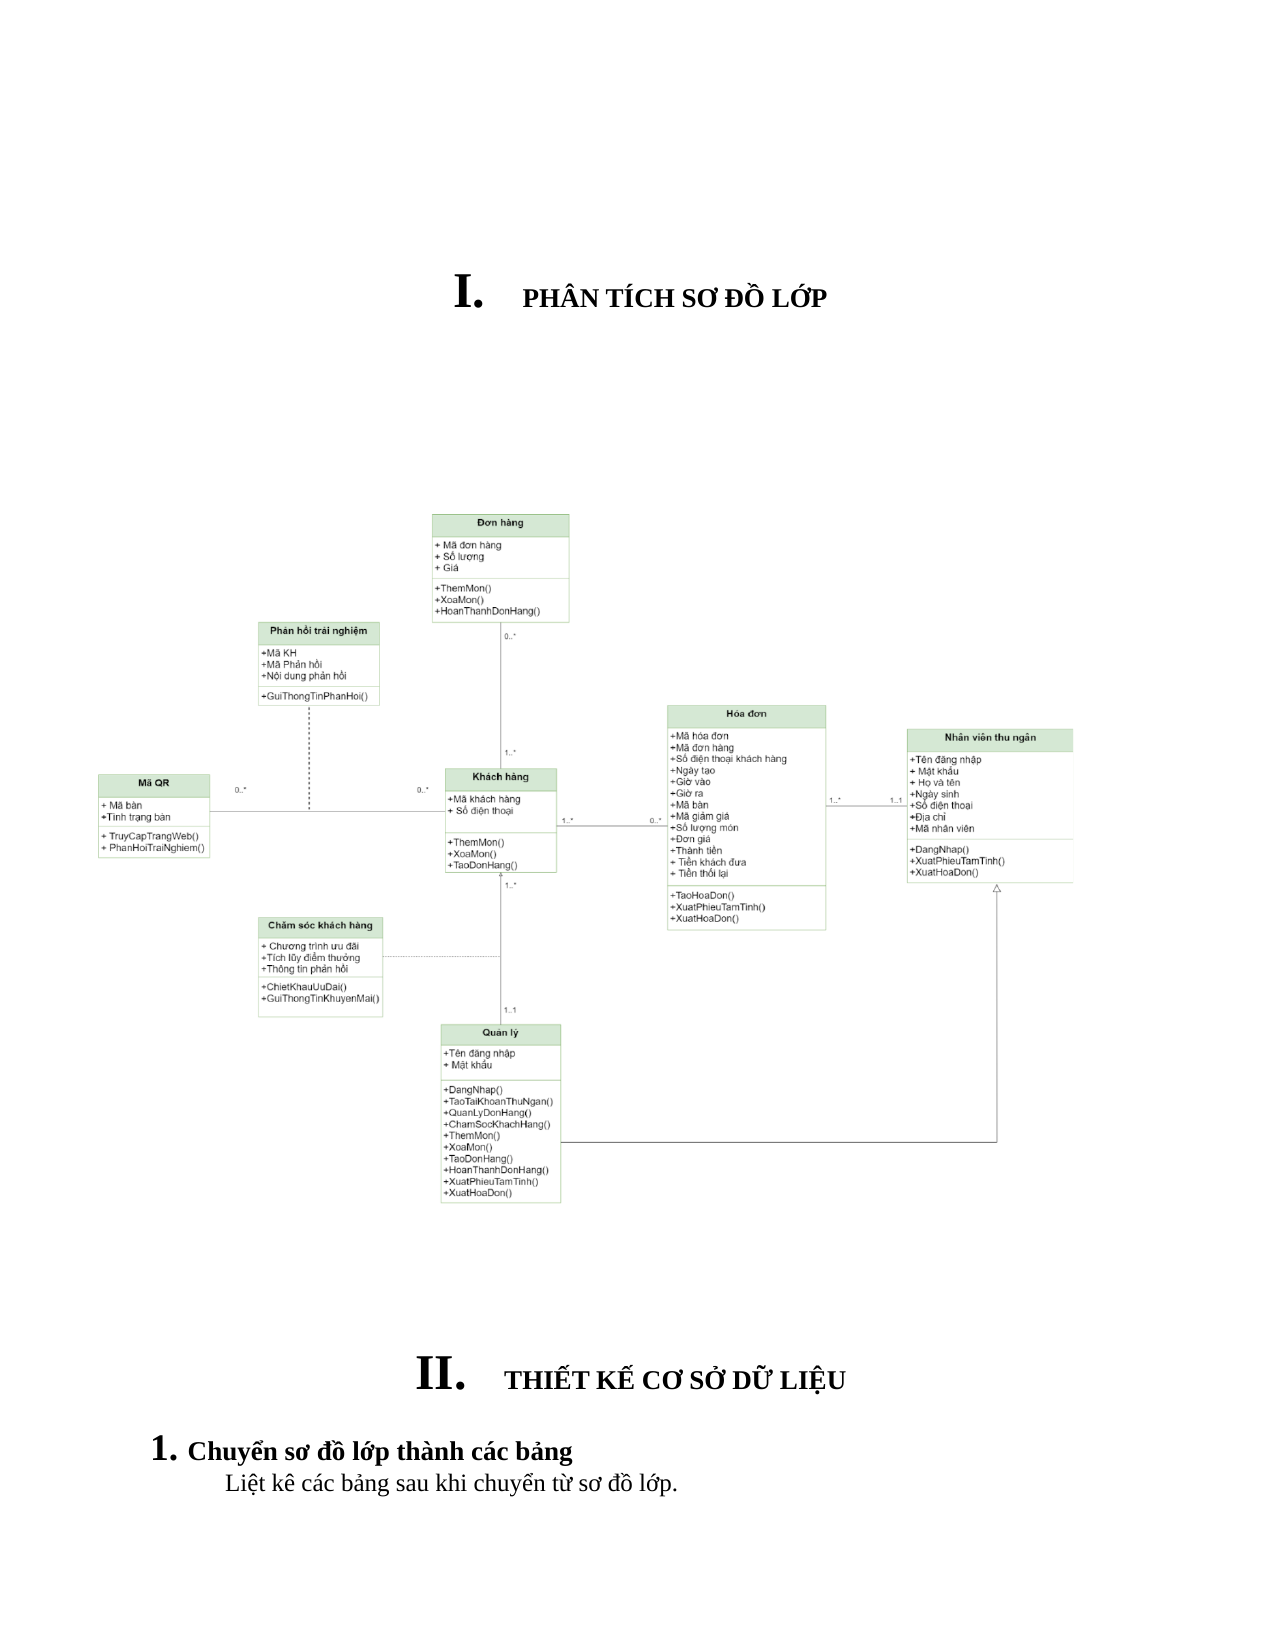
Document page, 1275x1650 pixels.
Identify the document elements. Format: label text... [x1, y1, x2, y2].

list THIẾT KẾ CƠ SỞ DỮ LIỆU [187, 1343, 1125, 1400]
list Chuyển sơ đồ lớp thành các bảng [150, 1425, 1125, 1468]
list PHÂN TÍCH SƠ ĐỒ LỚP [187, 261, 1125, 318]
picture [98, 514, 1074, 1204]
text Liệt kê các bảng sau khi chuyển từ sơ đồ lớp. [225, 1468, 1125, 1497]
